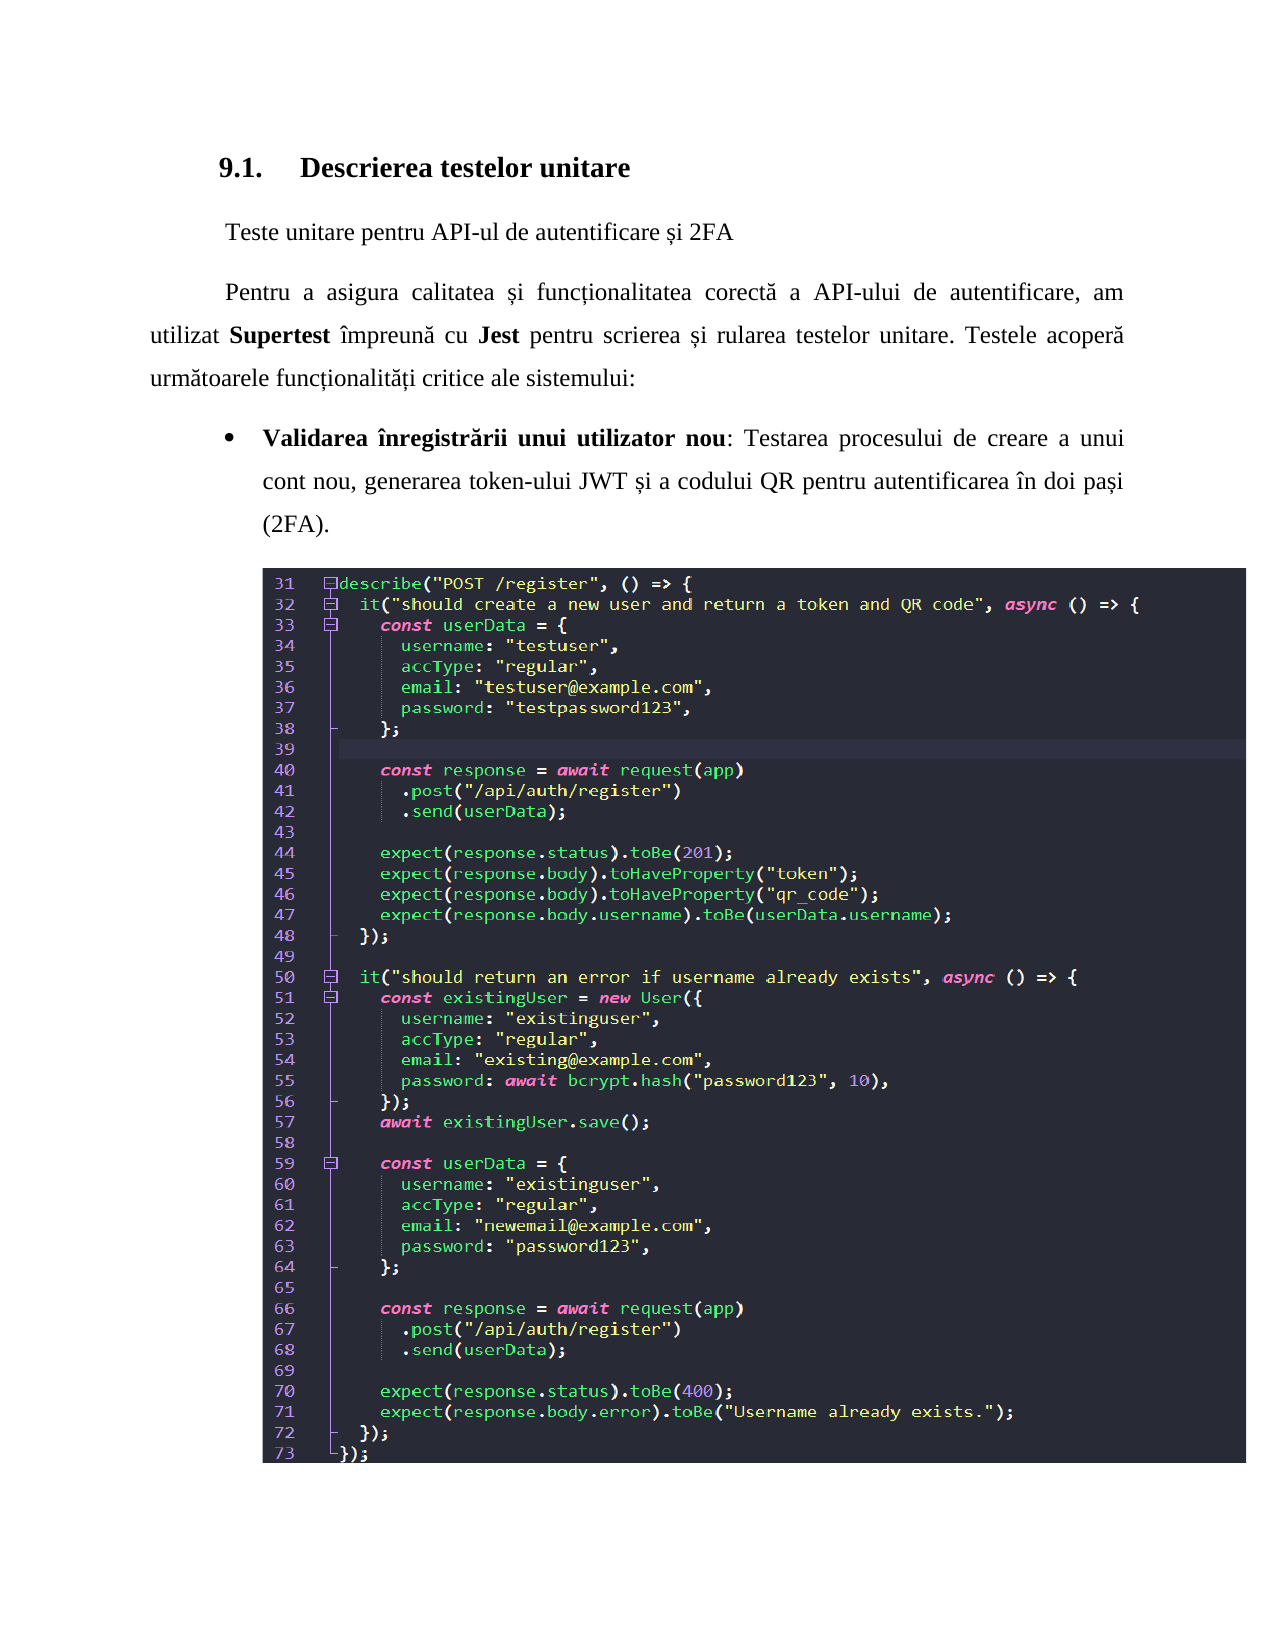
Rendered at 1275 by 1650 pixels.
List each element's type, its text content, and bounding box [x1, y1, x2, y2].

list Descrierea testelor unitare [262, 150, 1125, 183]
text Teste unitare pentru API-ul de autentificare și 2FA [150, 217, 1125, 246]
text Pentru a asigura calitatea și funcționalitatea corectă a API-ului de autentificare, am utilizat Supertest împreună cu Jest pentru scrierea și rularea testelor unitare. Testele acoperă următoarele funcționalități critice ale sistemului: [150, 277, 1125, 392]
picture [262, 568, 1247, 1463]
list Validarea înregistrării unui utilizator nou: Testarea procesului de creare a unui cont nou, generarea token-ului JWT și a codului QR pentru autentificarea în doi pași (2FA). [225, 423, 1125, 538]
